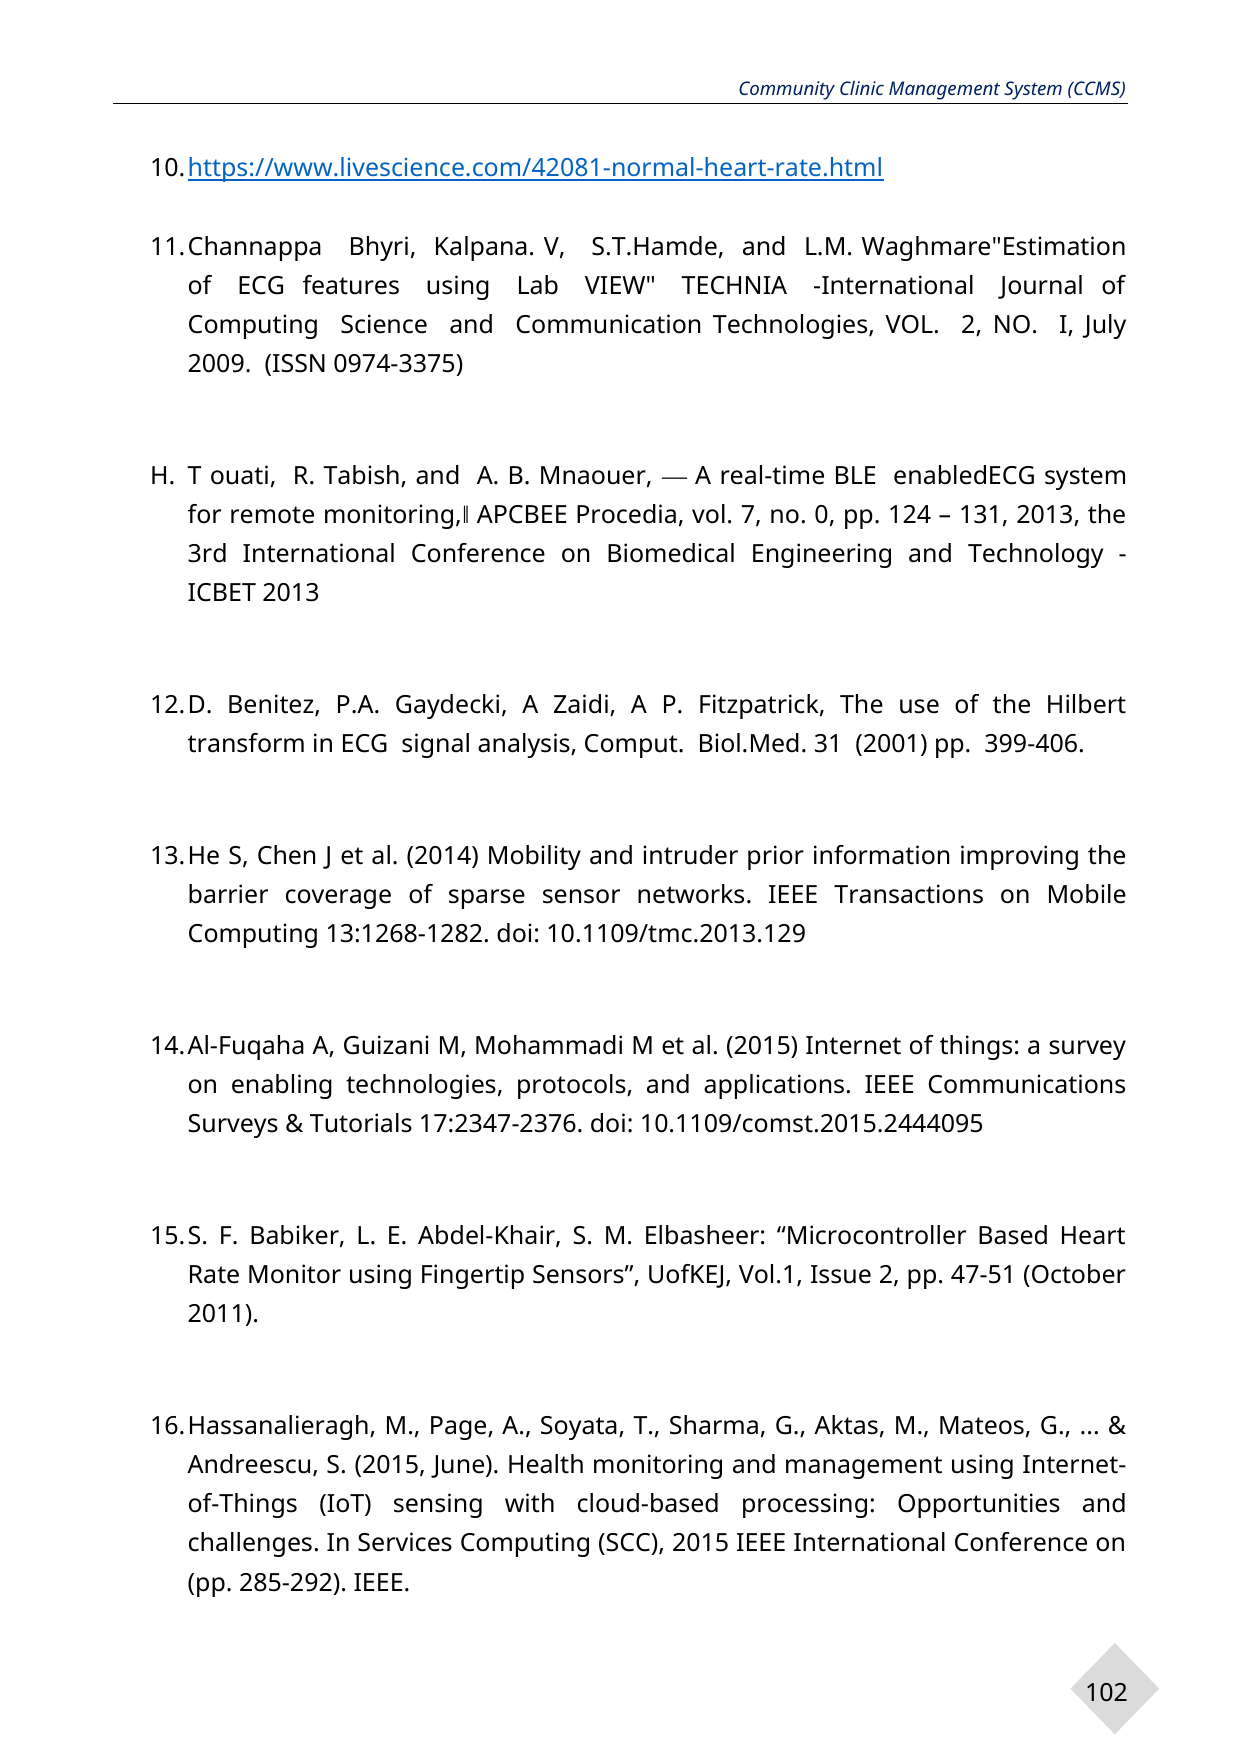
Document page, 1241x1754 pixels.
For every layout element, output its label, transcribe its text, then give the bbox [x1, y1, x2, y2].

list He S, Chen J et al. (2014) Mobility and intruder prior information improving the barrier coverage of sparse sensor networks. IEEE Transactions on Mobile Computing 13:1268-1282. doi: 10.1109/tmc.2013.129 [150, 837, 1128, 950]
list D. Benitez, P.A. Gaydecki, A Zaidi, A P. Fitzpatrick, The use of the Hilbert transform in ECG signal analysis, Comput. Biol.Med. 31 (2001) pp. 399-406. [150, 687, 1128, 760]
list Channappa Bhyri, Kalpana. V, S.T.Hamde, and L.M. Waghmare"Estimation of ECG features using Lab VIEW" TECHNIA -International Journal of Computing Science and Communication Technologies, VOL. 2, NO. I, July 2009. (ISSN 0974-3375) [150, 228, 1128, 380]
list T ouati, R. Tabish, and A. B. Mnaouer, ― A real-time BLE enabledECG system for remote monitoring,‖ APCBEE Procedia, vol. 7, no. 0, pp. 124 – 131, 2013, the 3rd International Conference on Biomedical Engineering and Technology - ICBET 2013 [150, 457, 1128, 609]
list https://www.livescience.com/42081-normal-heart-rate.html [150, 150, 1128, 184]
list Hassanalieragh, M., Page, A., Soyata, T., Sharma, G., Aktas, M., Mateos, G., ... & Andreescu, S. (2015, June). Health monitoring and management using Internet-of-Things (IoT) sensing with cloud-based processing: Opportunities and challenges. In Services Computing (SCC), 2015 IEEE International Conference on (pp. 285-292). IEEE. [150, 1407, 1128, 1598]
list Al-Fuqaha A, Guizani M, Mohammadi M et al. (2015) Internet of things: a survey on enabling technologies, protocols, and applications. IEEE Communications Surveys & Tutorials 17:2347-2376. doi: 10.1109/comst.2015.2444095 [150, 1027, 1128, 1140]
list S. F. Babiker, L. E. Abdel-Khair, S. M. Elbasheer: “Microcontroller Based Heart Rate Monitor using Fingertip Sensors”, UofKEJ, Vol.1, Issue 2, pp. 47-51 (October 2011). [150, 1217, 1128, 1330]
